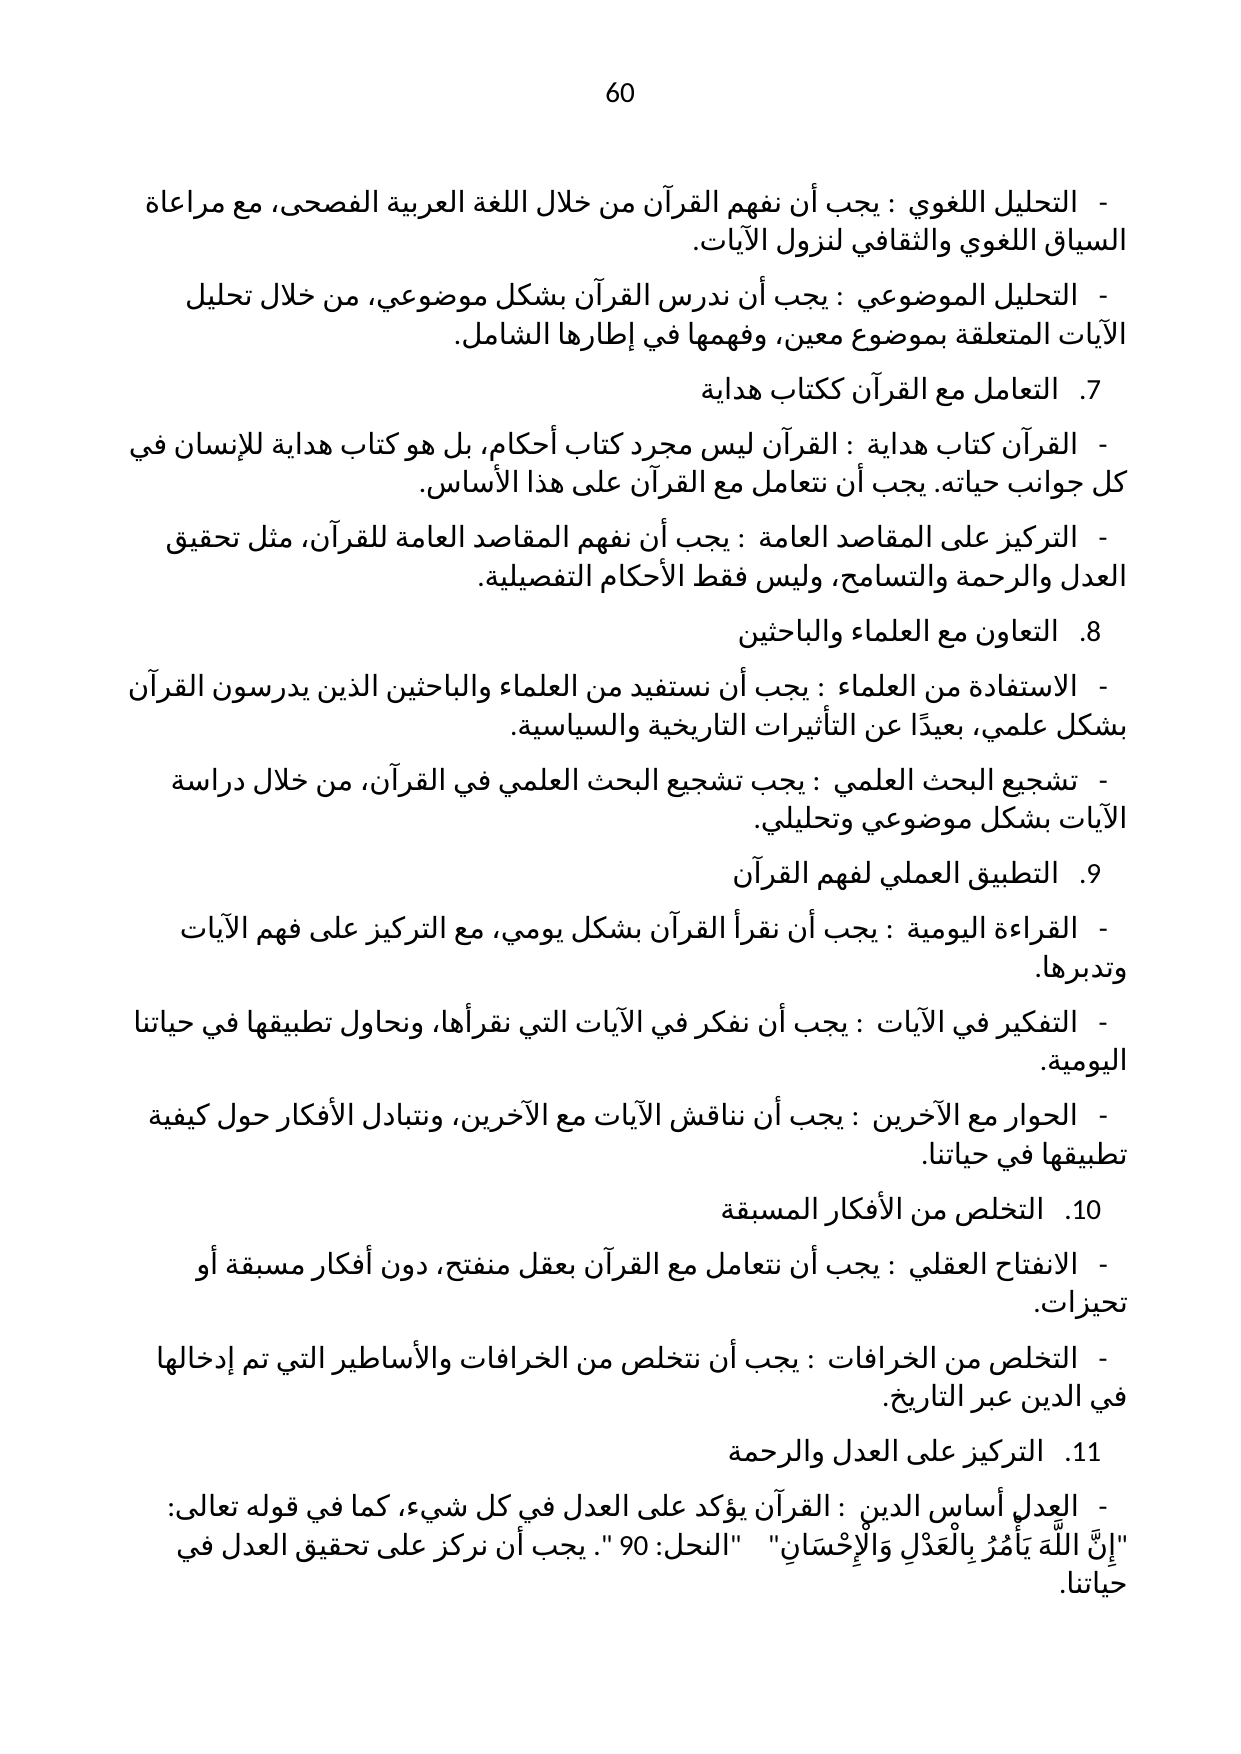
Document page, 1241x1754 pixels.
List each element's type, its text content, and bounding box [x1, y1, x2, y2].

text 9. التطبيق العملي لفهم القرآن [112, 855, 1128, 891]
text - الانفتاح العقلي : يجب أن نتعامل مع القرآن بعقل منفتح، دون أفكار مسبقة أو تحيزات. [112, 1246, 1128, 1320]
text - التفكير في الآيات : يجب أن نفكر في الآيات التي نقرأها، ونحاول تطبيقها في حياتنا اليومية. [112, 1004, 1128, 1078]
text - القرآن كتاب هداية : القرآن ليس مجرد كتاب أحكام، بل هو كتاب هداية للإنسان في كل جوانب حياته. يجب أن نتعامل مع القرآن على هذا الأساس. [112, 426, 1128, 500]
text - الاستفادة من العلماء : يجب أن نستفيد من العلماء والباحثين الذين يدرسون القرآن بشكل علمي، بعيدًا عن التأثيرات التاريخية والسياسية. [112, 668, 1128, 742]
text - التحليل اللغوي : يجب أن نفهم القرآن من خلال اللغة العربية الفصحى، مع مراعاة السياق اللغوي والثقافي لنزول الآيات. [112, 184, 1128, 258]
text - تشجيع البحث العلمي : يجب تشجيع البحث العلمي في القرآن، من خلال دراسة الآيات بشكل موضوعي وتحليلي. [112, 762, 1128, 836]
text - القراءة اليومية : يجب أن نقرأ القرآن بشكل يومي، مع التركيز على فهم الآيات وتدبرها. [112, 910, 1128, 984]
text - التحليل الموضوعي : يجب أن ندرس القرآن بشكل موضوعي، من خلال تحليل الآيات المتعلقة بموضوع معين، وفهمها في إطارها الشامل. [112, 277, 1128, 351]
text - التركيز على المقاصد العامة : يجب أن نفهم المقاصد العامة للقرآن، مثل تحقيق العدل والرحمة والتسامح، وليس فقط الأحكام التفصيلية. [112, 519, 1128, 594]
text - العدل أساس الدين : القرآن يؤكد على العدل في كل شيء، كما في قوله تعالى: "إِنَّ اللَّهَ يَأْمُرُ بِالْعَدْلِ وَالْإِحْسَانِ" "النحل: 90 ". يجب أن نركز على تحقيق العدل في حياتنا. [112, 1488, 1128, 1601]
text 10. التخلص من الأفكار المسبقة [112, 1191, 1128, 1227]
text 8. التعاون مع العلماء والباحثين [112, 613, 1128, 649]
text 11. التركيز على العدل والرحمة [112, 1433, 1128, 1469]
text - الحوار مع الآخرين : يجب أن نناقش الآيات مع الآخرين، ونتبادل الأفكار حول كيفية تطبيقها في حياتنا. [112, 1097, 1128, 1172]
text - التخلص من الخرافات : يجب أن نتخلص من الخرافات والأساطير التي تم إدخالها في الدين عبر التاريخ. [112, 1340, 1128, 1414]
text 7. التعامل مع القرآن ككتاب هداية [112, 371, 1128, 407]
